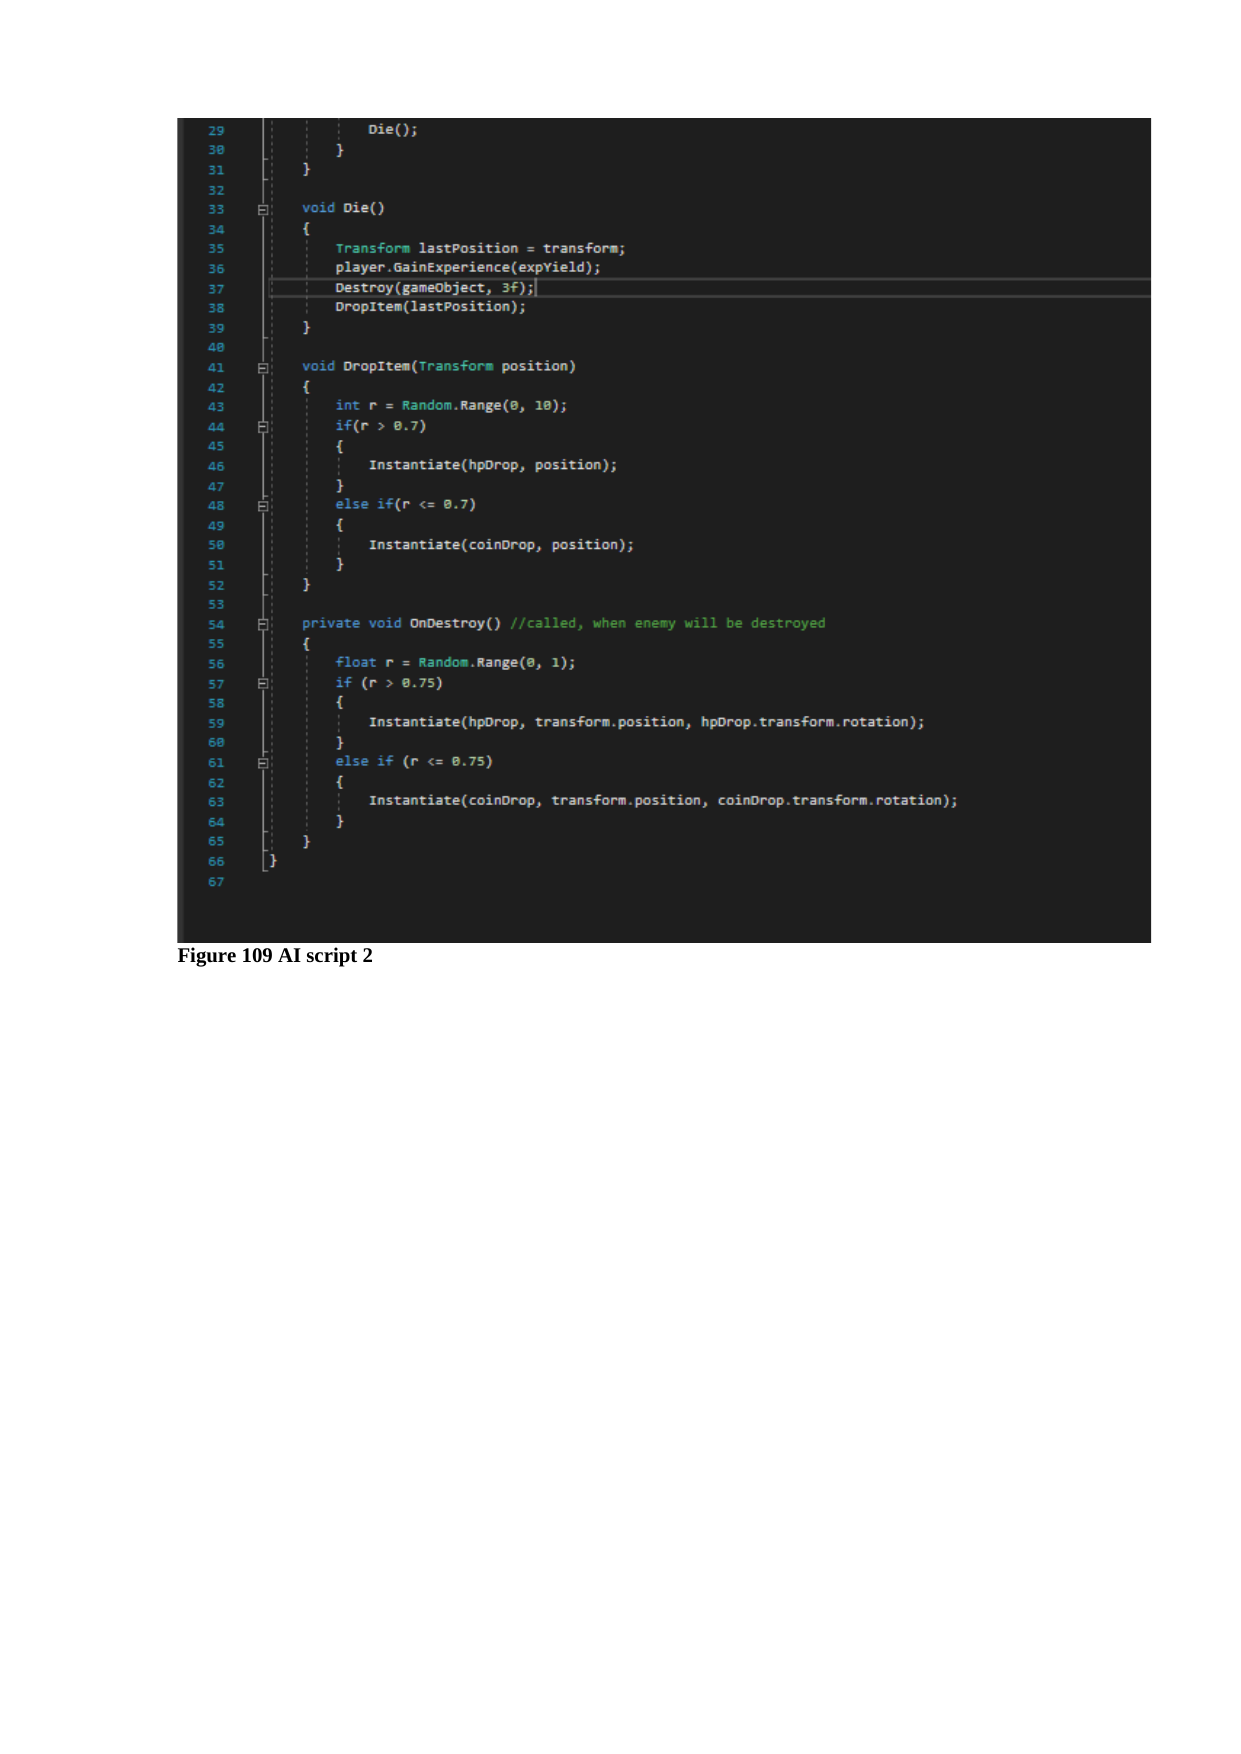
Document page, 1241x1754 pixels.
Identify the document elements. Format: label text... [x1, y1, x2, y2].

text Figure 109 AI script 2 [177, 943, 1152, 967]
picture [177, 118, 1152, 943]
